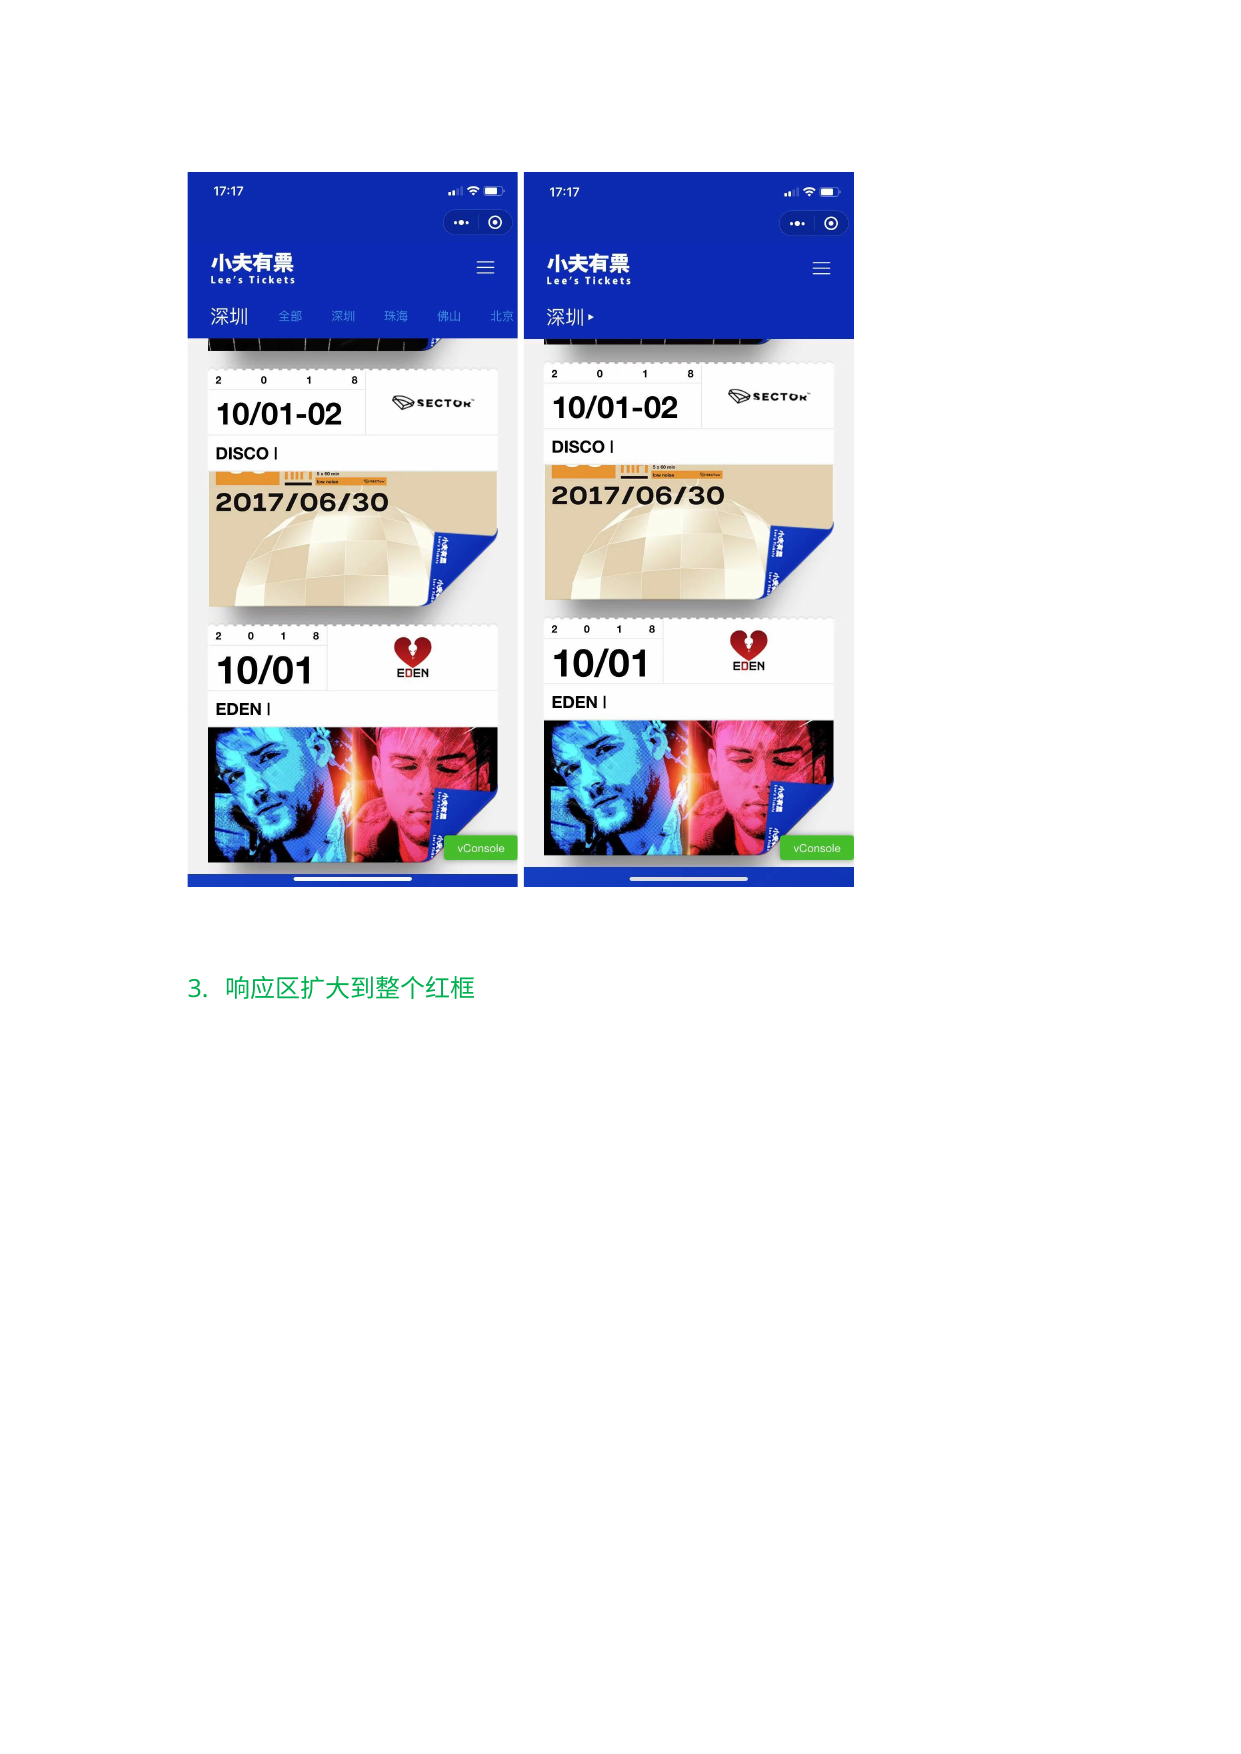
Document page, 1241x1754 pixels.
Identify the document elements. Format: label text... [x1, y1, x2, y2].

picture [523, 172, 854, 887]
picture [187, 172, 518, 887]
list 响应区扩大到整个红框 [187, 965, 1053, 1009]
